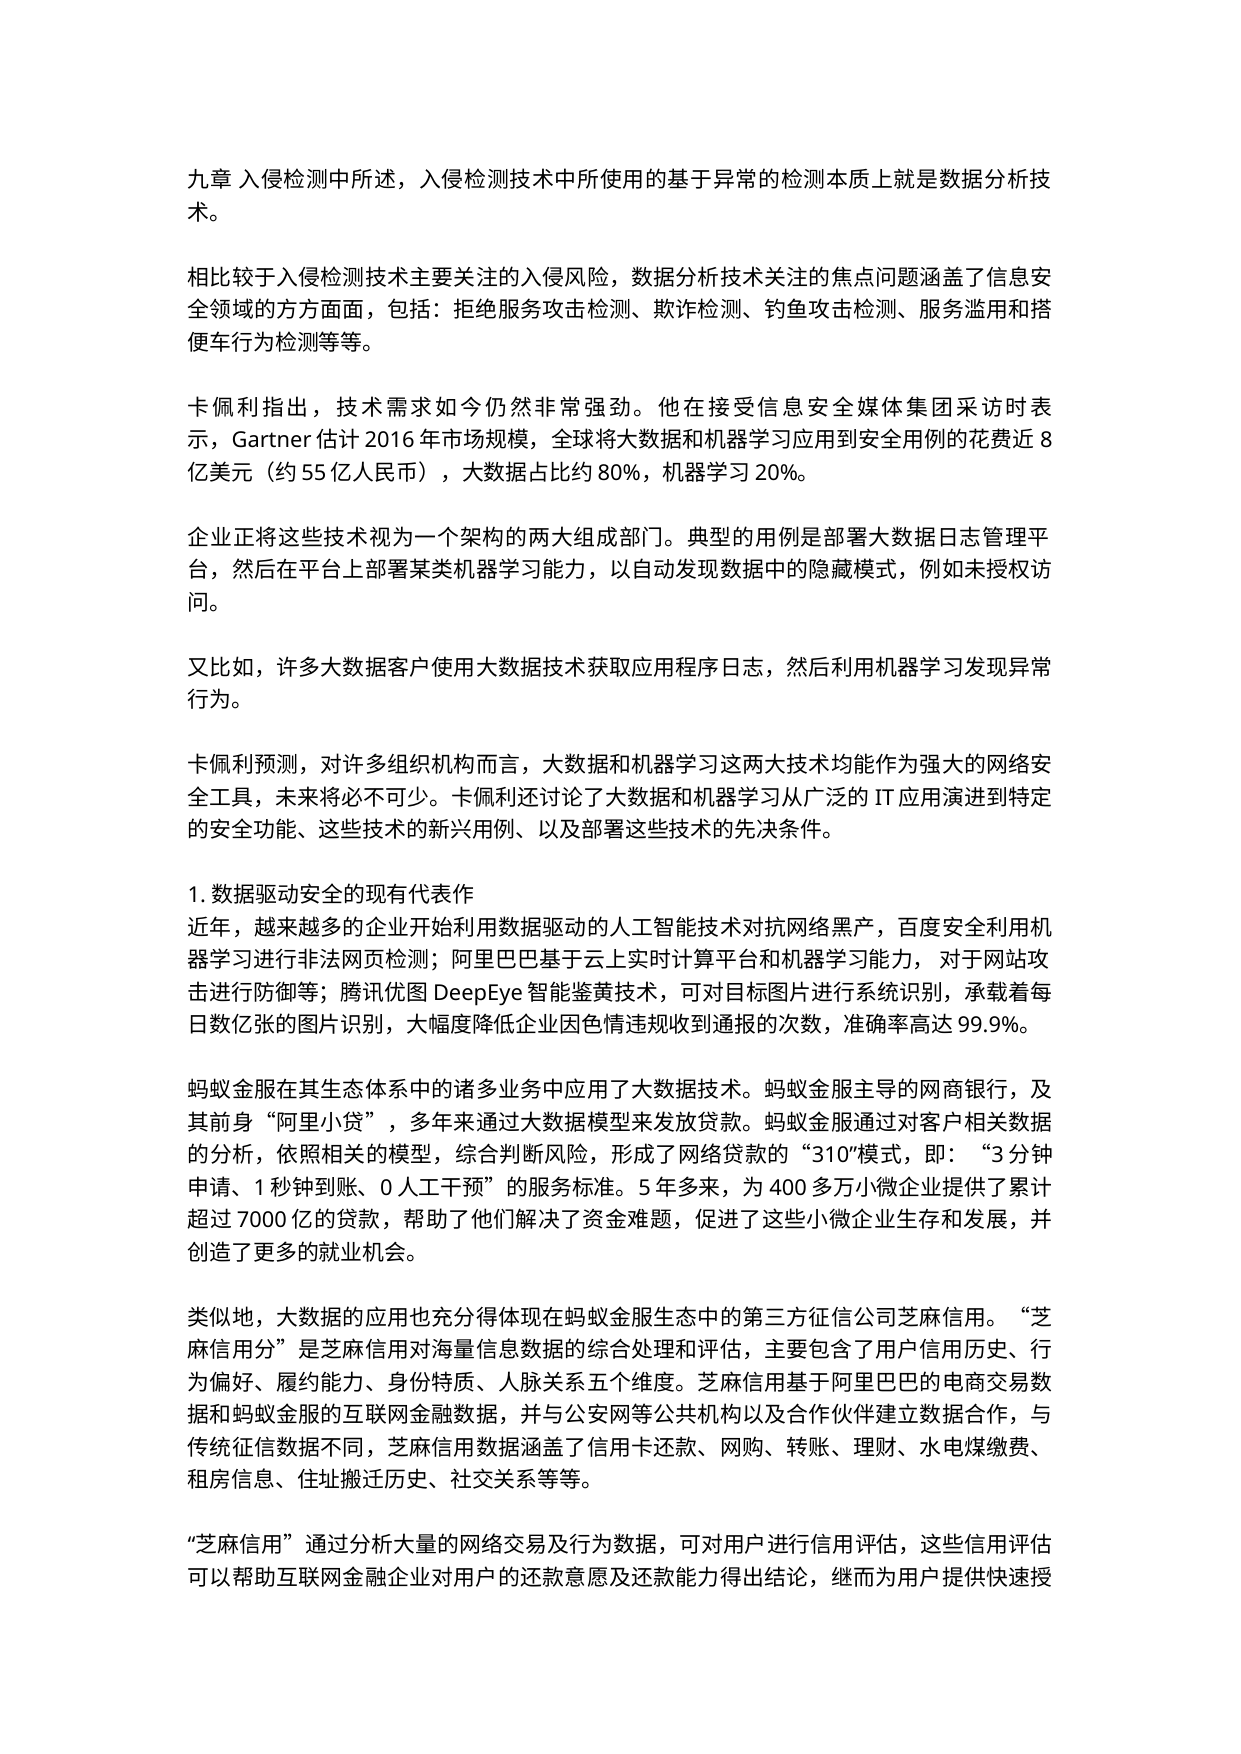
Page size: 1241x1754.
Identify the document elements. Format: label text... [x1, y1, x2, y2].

list 蚂蚁金服在其生态体系中的诸多业务中应用了大数据技术。蚂蚁金服主导的网商银行，及其前身“阿里小贷”，多年来通过大数据模型来发放贷款。蚂蚁金服通过对客户相关数据的分析，依照相关的模型，综合判断风险，形成了网络贷款的“310”模式，即：“3分钟申请、1秒钟到账、0人工干预”的服务标准。5年多来，为400多万小微企业提供了累计超过7000亿的贷款，帮助了他们解决了资金难题，促进了这些小微企业生存和发展，并创造了更多的就业机会。 [187, 1072, 1053, 1267]
list 又比如，许多大数据客户使用大数据技术获取应用程序日志，然后利用机器学习发现异常行为。 [187, 649, 1053, 714]
list 卡佩利预测，对许多组织机构而言，大数据和机器学习这两大技术均能作为强大的网络安全工具，未来将必不可少。卡佩利还讨论了大数据和机器学习从广泛的IT应用演进到特定的安全功能、这些技术的新兴用例、以及部署这些技术的先决条件。 [187, 747, 1053, 844]
list 类似地，大数据的应用也充分得体现在蚂蚁金服生态中的第三方征信公司芝麻信用。“芝麻信用分”是芝麻信用对海量信息数据的综合处理和评估，主要包含了用户信用历史、行为偏好、履约能力、身份特质、人脉关系五个维度。芝麻信用基于阿里巴巴的电商交易数据和蚂蚁金服的互联网金融数据，并与公安网等公共机构以及合作伙伴建立数据合作，与传统征信数据不同，芝麻信用数据涵盖了信用卡还款、网购、转账、理财、水电煤缴费、租房信息、住址搬迁历史、社交关系等等。 [187, 1299, 1053, 1494]
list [187, 162, 1053, 227]
list 近年，越来越多的企业开始利用数据驱动的人工智能技术对抗网络黑产，百度安全利用机器学习进行非法网页检测；阿里巴巴基于云上实时计算平台和机器学习能力， 对于网站攻击进行防御等；腾讯优图DeepEye智能鉴黄技术，可对目标图片进行系统识别，承载着每日数亿张的图片识别，大幅度降低企业因色情违规收到通报的次数，准确率高达99.9%。 [187, 909, 1053, 1039]
list 1. 数据驱动安全的现有代表作 [187, 877, 1053, 909]
list 相比较于入侵检测技术主要关注的入侵风险，数据分析技术关注的焦点问题涵盖了信息安全领域的方方面面，包括：拒绝服务攻击检测、欺诈检测、钓鱼攻击检测、服务滥用和搭便车行为检测等等。 [187, 259, 1053, 357]
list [187, 1527, 1053, 1592]
list 企业正将这些技术视为一个架构的两大组成部门。典型的用例是部署大数据日志管理平台，然后在平台上部署某类机器学习能力，以自动发现数据中的隐藏模式，例如未授权访问。 [187, 519, 1053, 617]
list 卡佩利指出，技术需求如今仍然非常强劲。他在接受信息安全媒体集团采访时表示，Gartner估计2016年市场规模，全球将大数据和机器学习应用到安全用例的花费近8亿美元（约55亿人民币），大数据占比约80%，机器学习20%。 [187, 389, 1053, 487]
